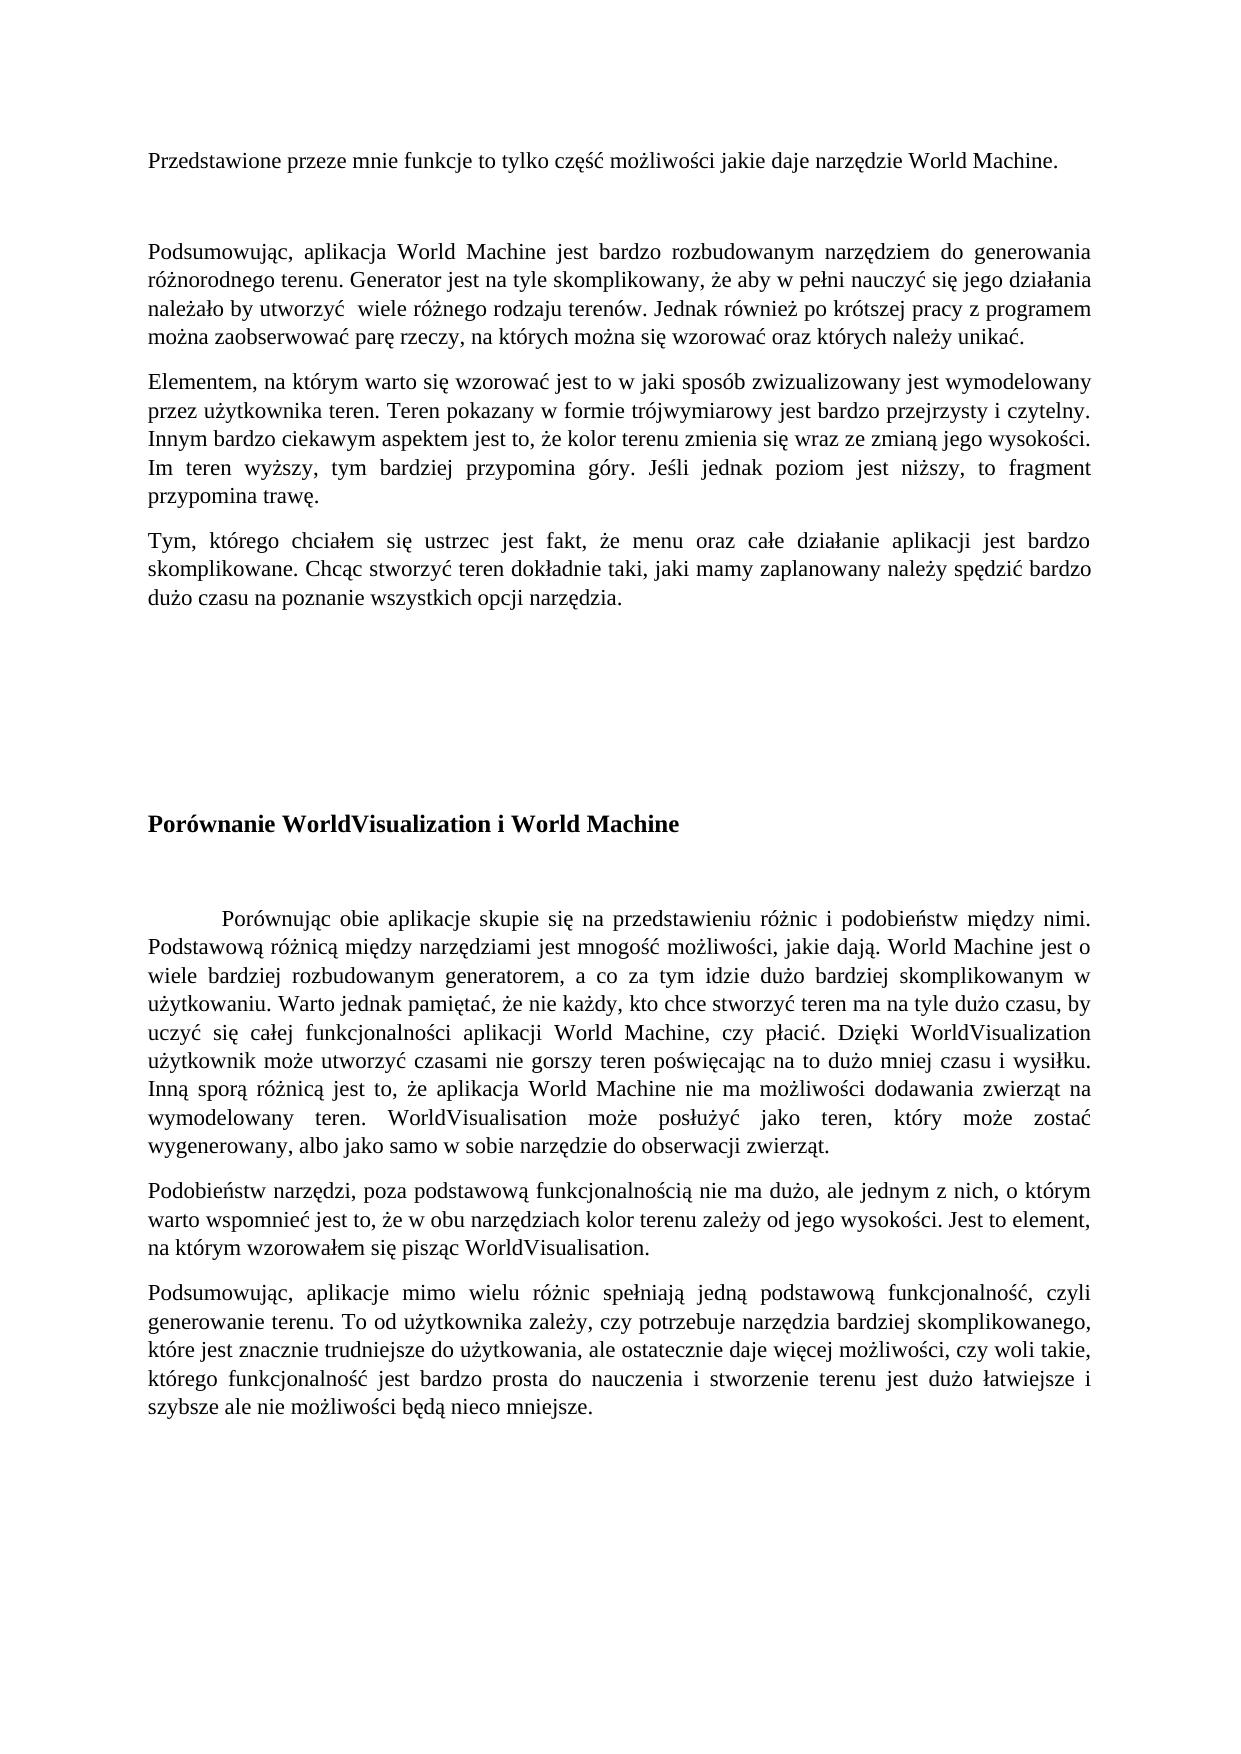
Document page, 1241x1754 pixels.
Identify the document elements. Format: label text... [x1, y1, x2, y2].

text Podsumowując, aplikacje mimo wielu różnic spełniają jedną podstawową funkcjonalność, czyli generowanie terenu. To od użytkownika zależy, czy potrzebuje narzędzia bardziej skomplikowanego, które jest znacznie trudniejsze do użytkowania, ale ostatecznie daje więcej możliwości, czy woli takie, którego funkcjonalność jest bardzo prosta do nauczenia i stworzenie terenu jest dużo łatwiejsze i szybsze ale nie możliwości będą nieco mniejsze. [148, 1279, 1093, 1419]
text Przedstawione przeze mnie funkcje to tylko część możliwości jakie daje narzędzie World Machine. [148, 148, 1093, 174]
text Podsumowując, aplikacja World Machine jest bardzo rozbudowanym narzędziem do generowania różnorodnego terenu. Generator jest na tyle skomplikowany, że aby w pełni nauczyć się jego działania należało by utworzyć wiele różnego rodzaju terenów. Jednak również po krótszej pracy z programem można zaobserwować parę rzeczy, na których można się wzorować oraz których należy unikać. [148, 238, 1093, 349]
text Elementem, na którym warto się wzorować jest to w jaki sposób zwizualizowany jest wymodelowany przez użytkownika teren. Teren pokazany w formie trójwymiarowy jest bardzo przejrzysty i czytelny. Innym bardzo ciekawym aspektem jest to, że kolor terenu zmienia się wraz ze zmianą jego wysokości. Im teren wyższy, tym bardziej przypomina góry. Jeśli jednak poziom jest niższy, to fragment przypomina trawę. [148, 368, 1093, 508]
text Porównując obie aplikacje skupie się na przedstawieniu różnic i podobieństw między nimi. Podstawową różnicą między narzędziami jest mnogość możliwości, jakie dają. World Machine jest o wiele bardziej rozbudowanym generatorem, a co za tym idzie dużo bardziej skomplikowanym w użytkowaniu. Warto jednak pamiętać, że nie każdy, kto chce stworzyć teren ma na tyle dużo czasu, by uczyć się całej funkcjonalności aplikacji World Machine, czy płacić. Dzięki WorldVisualization użytkownik może utworzyć czasami nie gorszy teren poświęcając na to dużo mniej czasu i wysiłku. Inną sporą różnicą jest to, że aplikacja World Machine nie ma możliwości dodawania zwierząt na wymodelowany teren. WorldVisualisation może posłużyć jako teren, który może zostać wygenerowany, albo jako samo w sobie narzędzie do obserwacji zwierząt. [148, 905, 1093, 1159]
text Podobieństw narzędzi, poza podstawową funkcjonalnością nie ma dużo, ale jednym z nich, o którym warto wspomnieć jest to, że w obu narzędziach kolor terenu zależy od jego wysokości. Jest to element, na którym wzorowałem się pisząc WorldVisualisation. [148, 1177, 1093, 1261]
text Porównanie WorldVisualization i World Machine [148, 809, 1093, 838]
text Tym, którego chciałem się ustrzec jest fakt, że menu oraz całe działanie aplikacji jest bardzo skomplikowane. Chcąc stworzyć teren dokładnie taki, jaki mamy zaplanowany należy spędzić bardzo dużo czasu na poznanie wszystkich opcji narzędzia. [148, 527, 1093, 610]
